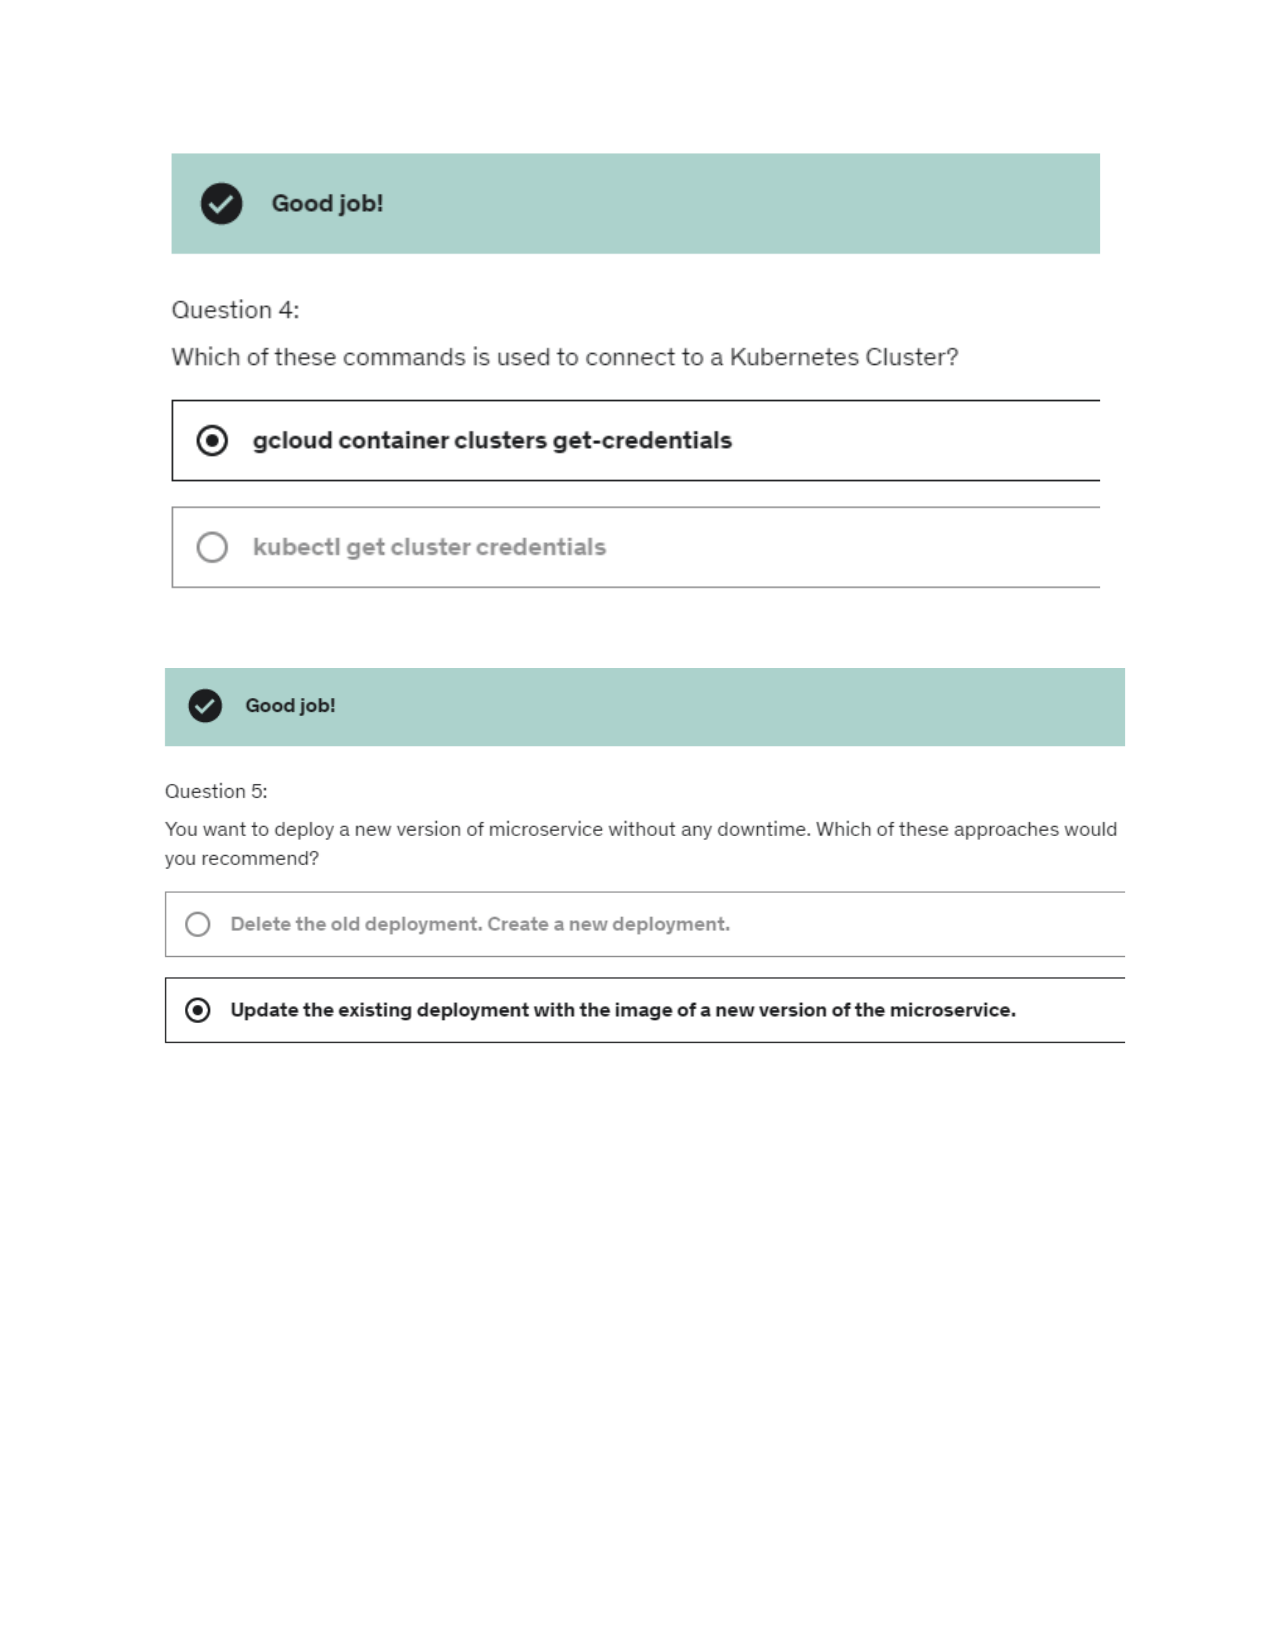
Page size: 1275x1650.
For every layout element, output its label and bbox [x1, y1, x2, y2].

picture [150, 668, 1125, 1052]
picture [150, 150, 1100, 604]
